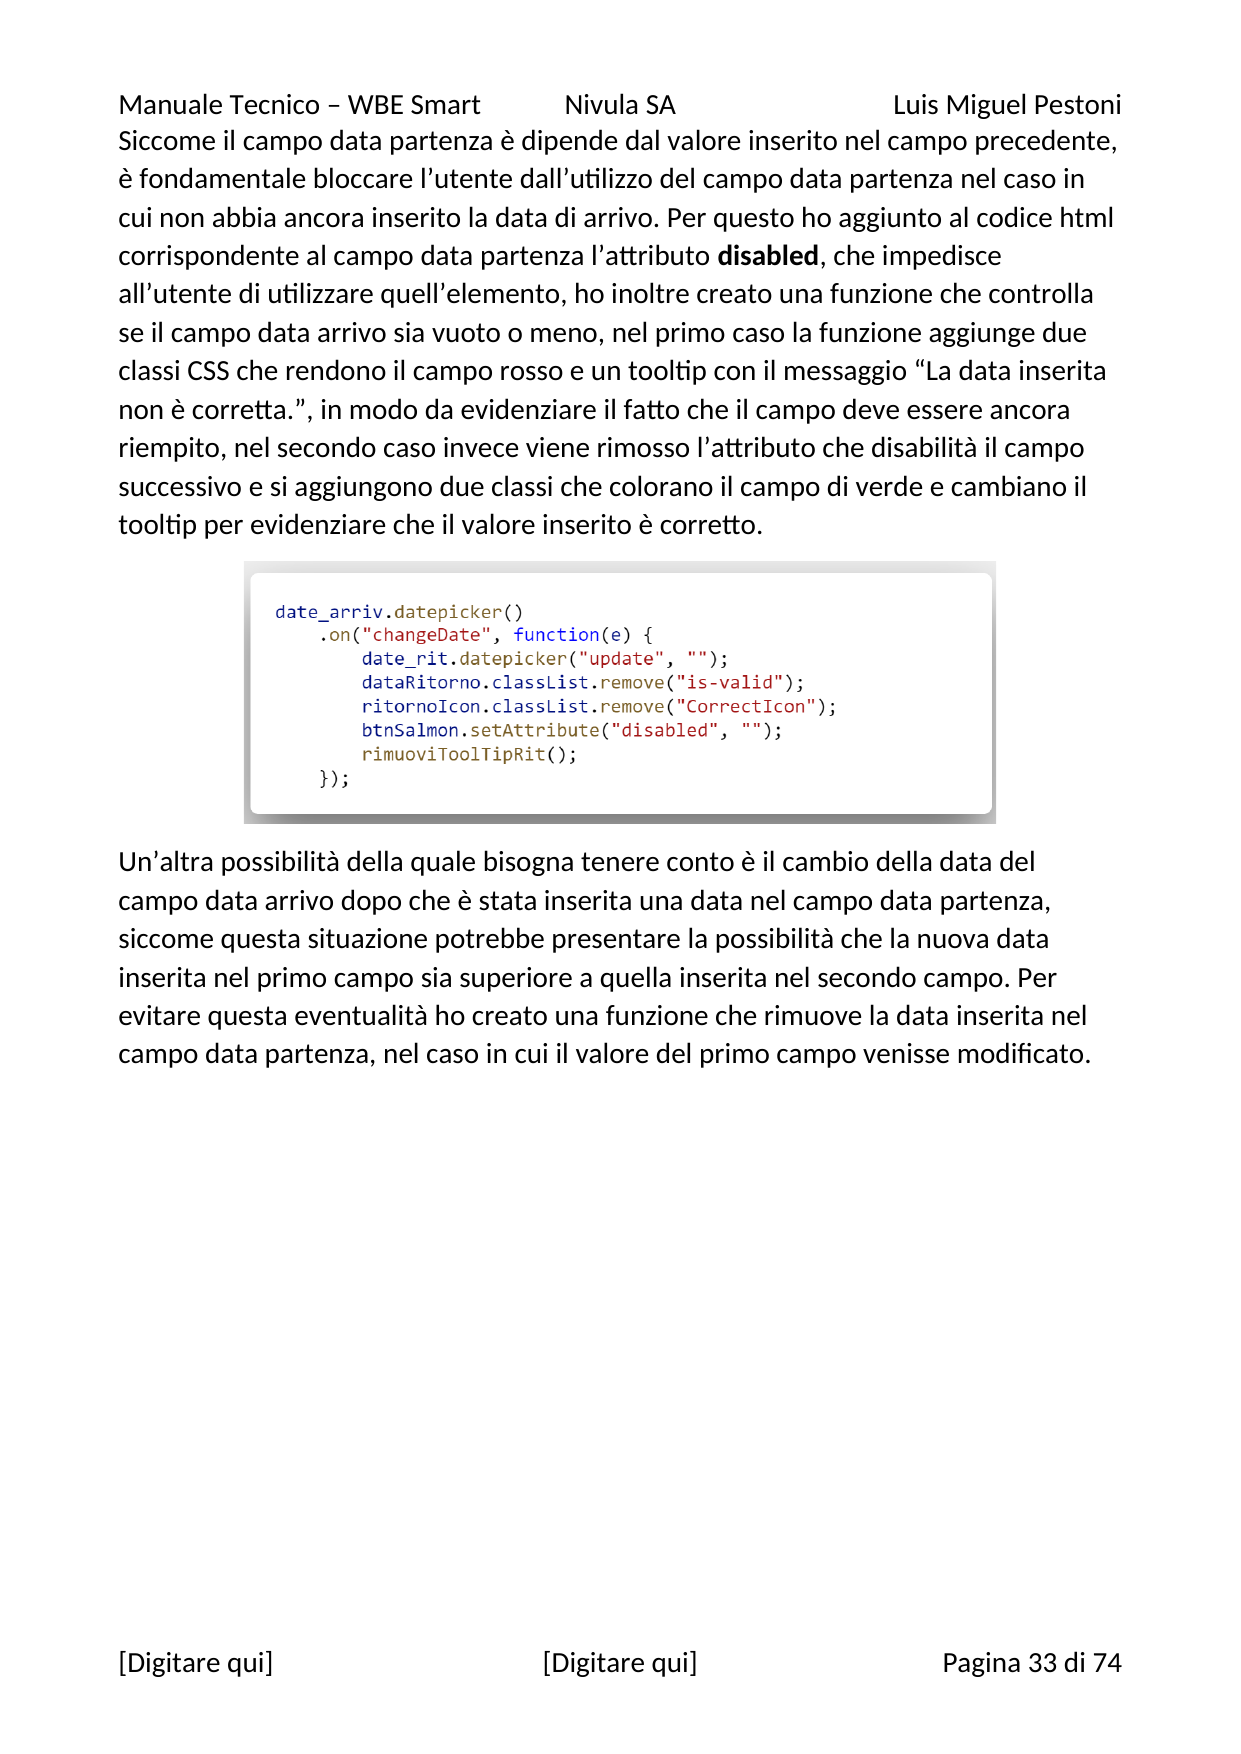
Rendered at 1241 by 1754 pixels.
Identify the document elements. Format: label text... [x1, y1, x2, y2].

text Siccome il campo data partenza è dipende dal valore inserito nel campo precedente, è fondamentale bloccare l’utente dall’utilizzo del campo data partenza nel caso in cui non abbia ancora inserito la data di arrivo. Per questo ho aggiunto al codice html corrispondente al campo data partenza l’attributo disabled, che impedisce all’utente di utilizzare quell’elemento, ho inoltre creato una funzione che controlla se il campo data arrivo sia vuoto o meno, nel primo caso la funzione aggiunge due classi CSS che rendono il campo rosso e un tooltip con il messaggio “La data inserita non è corretta.”, in modo da evidenziare il fatto che il campo deve essere ancora riempito, nel secondo caso invece viene rimosso l’attributo che disabilità il campo successivo e si aggiungono due classi che colorano il campo di verde e cambiano il tooltip per evidenziare che il valore inserito è corretto. [118, 122, 1122, 542]
text Un’altra possibilità della quale bisogna tenere conto è il cambio della data del campo data arrivo dopo che è stata inserita una data nel campo data partenza, siccome questa situazione potrebbe presentare la possibilità che la nuova data inserita nel primo campo sia superiore a quella inserita nel secondo campo. Per evitare questa eventualità ho creato una funzione che rimuove la data inserita nel campo data partenza, nel caso in cui il valore del primo campo venisse modificato. [118, 843, 1122, 1071]
picture [243, 561, 997, 824]
